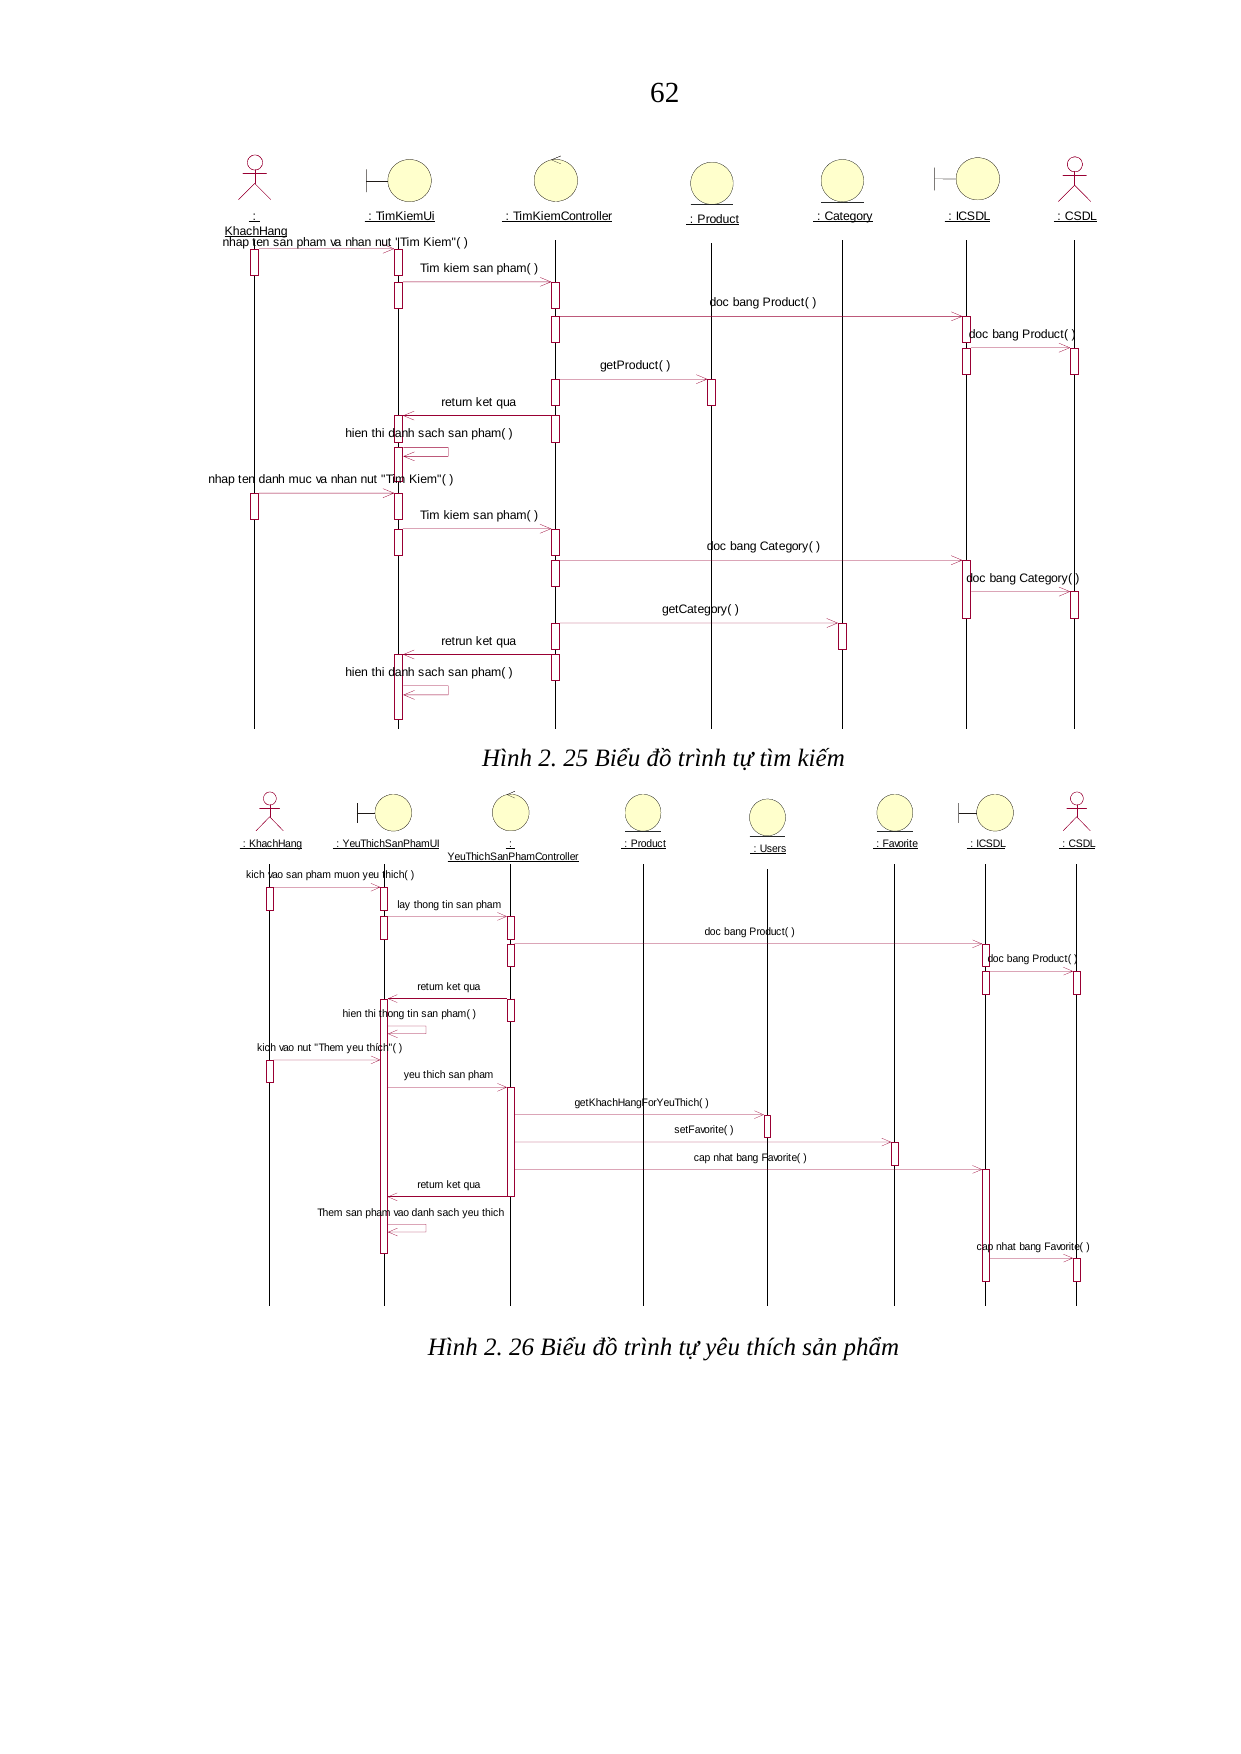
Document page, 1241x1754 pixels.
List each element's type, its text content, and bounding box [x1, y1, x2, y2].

text Hình 2. 26 Biểu đồ trình tự yêu thích sản phẩm [207, 1332, 1122, 1361]
text Hình 2. 25 Biểu đồ trình tự tìm kiếm [207, 743, 1122, 772]
